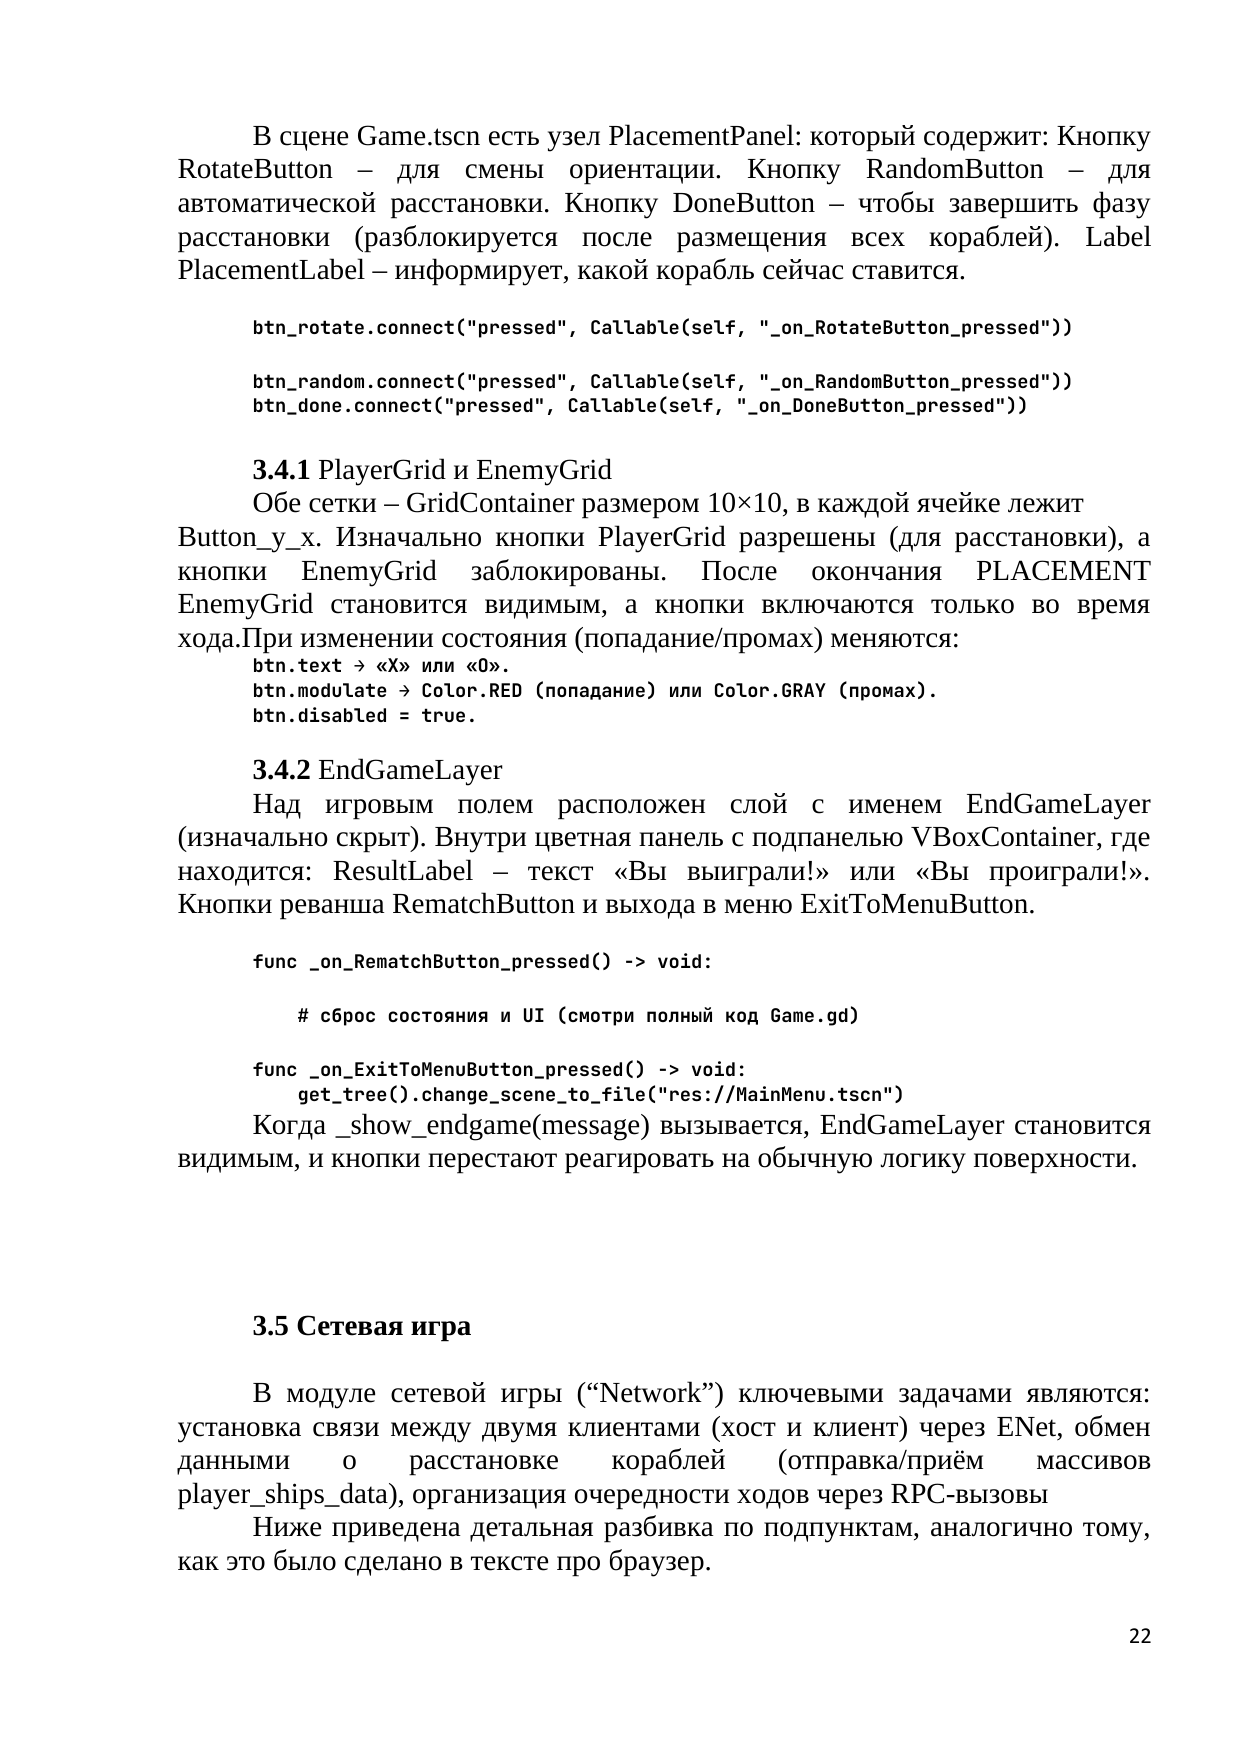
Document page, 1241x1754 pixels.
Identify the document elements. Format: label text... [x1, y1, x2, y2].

text Обе сетки – GridContainer размером 10×10, в каждой ячейке лежит [205, 486, 1152, 519]
text 3.4.2 EndGameLayer [177, 752, 1152, 786]
text func _on_ExitToMenuButton_pressed() -> void: [177, 1057, 1152, 1082]
text Ниже приведена детальная разбивка по подпунктам, аналогично тому, как это было сделано в тексте про браузер. [177, 1509, 1152, 1576]
text # сброс состояния и UI (смотри полный код Game.gd) [177, 1003, 1152, 1028]
text btn.modulate → Color.RED (попадание) или Color.GRAY (промах). [252, 678, 1152, 703]
text func _on_RematchButton_pressed() -> void: [177, 949, 1152, 974]
text btn.disabled = true. [252, 703, 1152, 728]
text btn_rotate.connect("pressed", Callable(self, "_on_RotateButton_pressed")) [177, 315, 1152, 340]
text 3.4.1 PlayerGrid и EnemyGrid [177, 452, 1152, 486]
text btn_random.connect("pressed", Callable(self, "_on_RandomButton_pressed")) [177, 369, 1152, 394]
text В модуле сетевой игры (“Network”) ключевыми задачами являются: установка связи между двумя клиентами (хост и клиент) через ENet, обмен данными о расстановке кораблей (отправка/приём массивов player_ships_data), организация очередности ходов через RPC-вызовы [177, 1375, 1152, 1509]
subtitle 3.5 Сетевая игра [252, 1308, 1152, 1342]
text Button_y_x. Изначально кнопки PlayerGrid разрешены (для расстановки), а кнопки EnemyGrid заблокированы. После окончания PLACEMENT EnemyGrid становится видимым, а кнопки включаются только во время хода.При изменении состояния (попадание/промах) меняются: [177, 519, 1152, 653]
text btn.text → «X» или «O». [252, 653, 1152, 678]
text В сцене Game.tscn есть узел PlacementPanel: который содержит: Кнопку RotateButton – для смены ориентации. Кнопку RandomButton – для автоматической расстановки. Кнопку DoneButton – чтобы завершить фазу расстановки (разблокируется после размещения всех кораблей). Label PlacementLabel – информирует, какой корабль сейчас ставится. [177, 118, 1152, 286]
text Над игровым полем расположен слой с именем EndGameLayer (изначально скрыт). Внутри цветная панель с подпанелью VBoxContainer, где находится: ResultLabel – текст «Вы выиграли!» или «Вы проиграли!». Кнопки реванша RematchButton и выхода в меню ExitToMenuButton. [177, 786, 1152, 920]
text get_tree().change_scene_to_file("res://MainMenu.tscn") [177, 1082, 1152, 1107]
text btn_done.connect("pressed", Callable(self, "_on_DoneButton_pressed")) [177, 394, 1152, 418]
text Когда _show_endgame(message) вызывается, EndGameLayer становится видимым, и кнопки перестают реагировать на обычную логику поверхности. [177, 1107, 1152, 1174]
